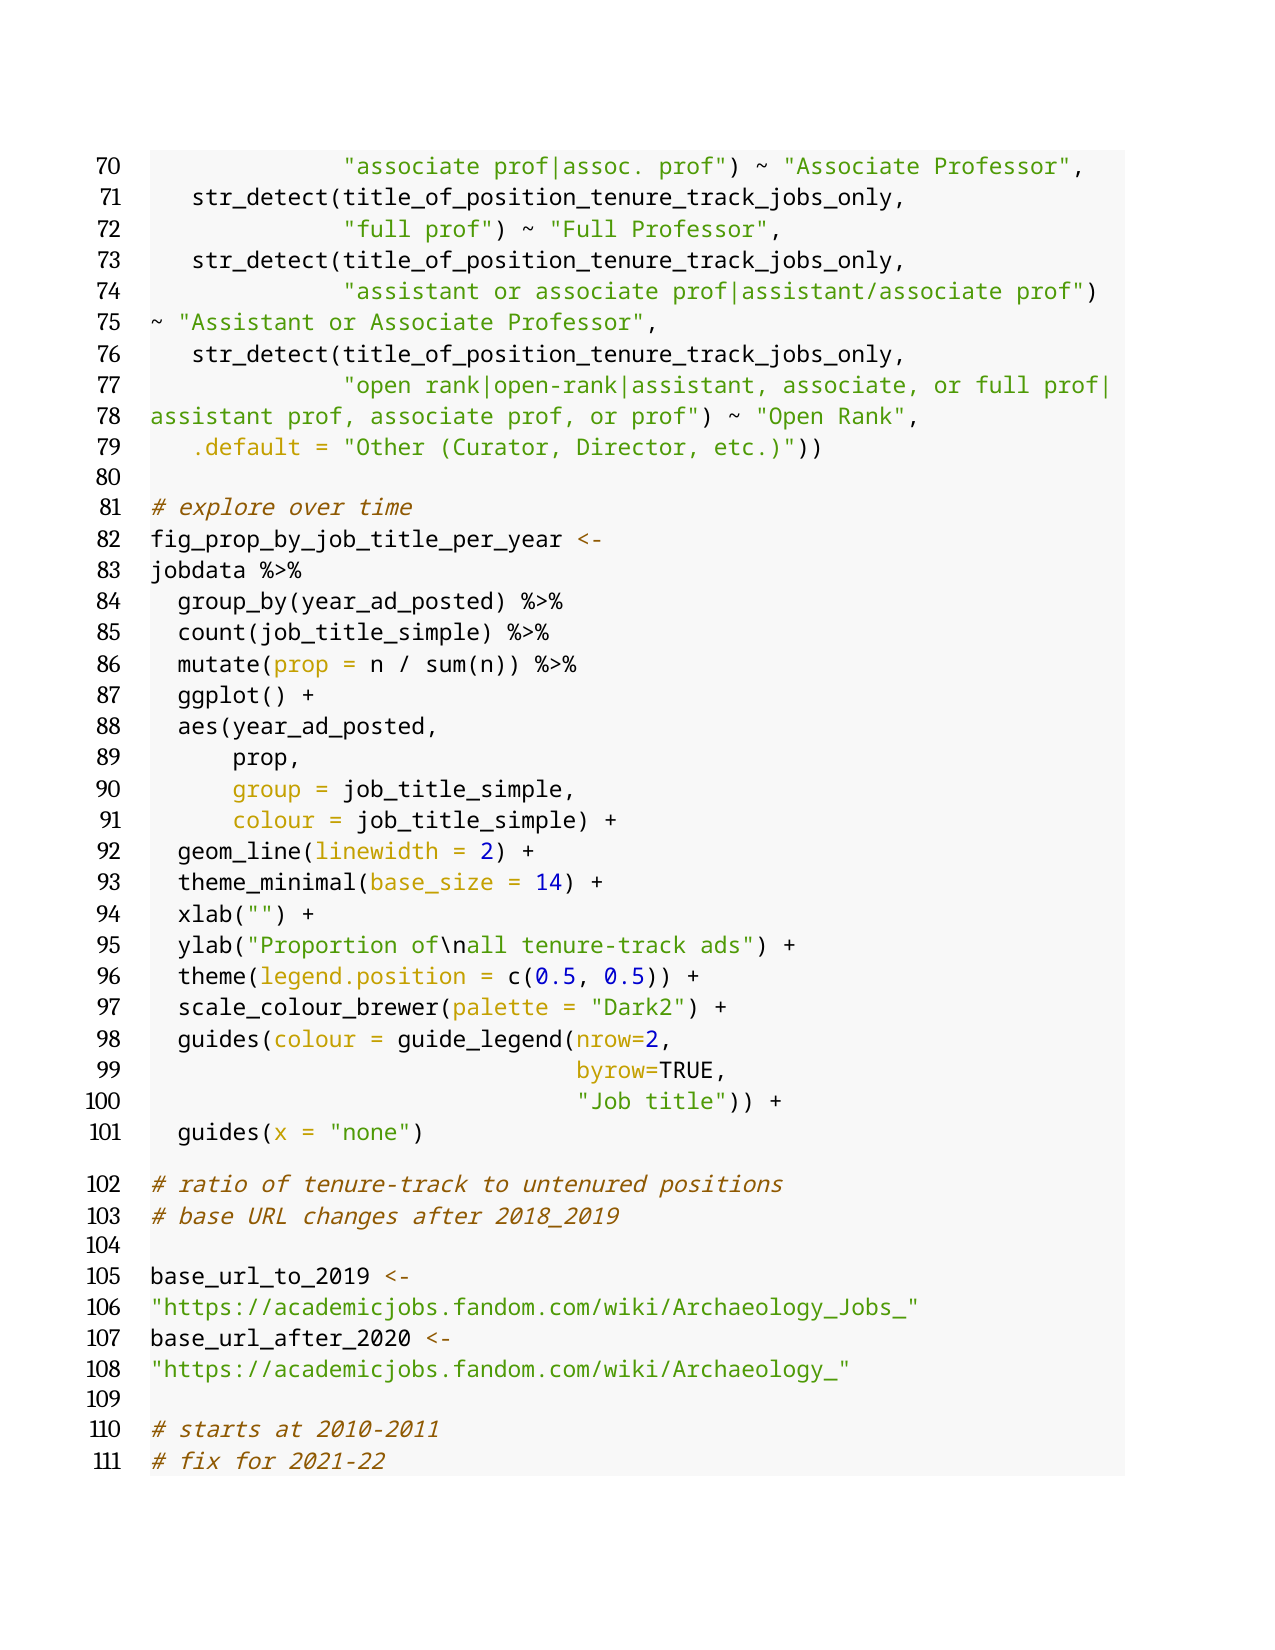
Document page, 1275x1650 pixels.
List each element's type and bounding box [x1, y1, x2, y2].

text [150, 150, 1125, 1147]
text [150, 1168, 1125, 1476]
